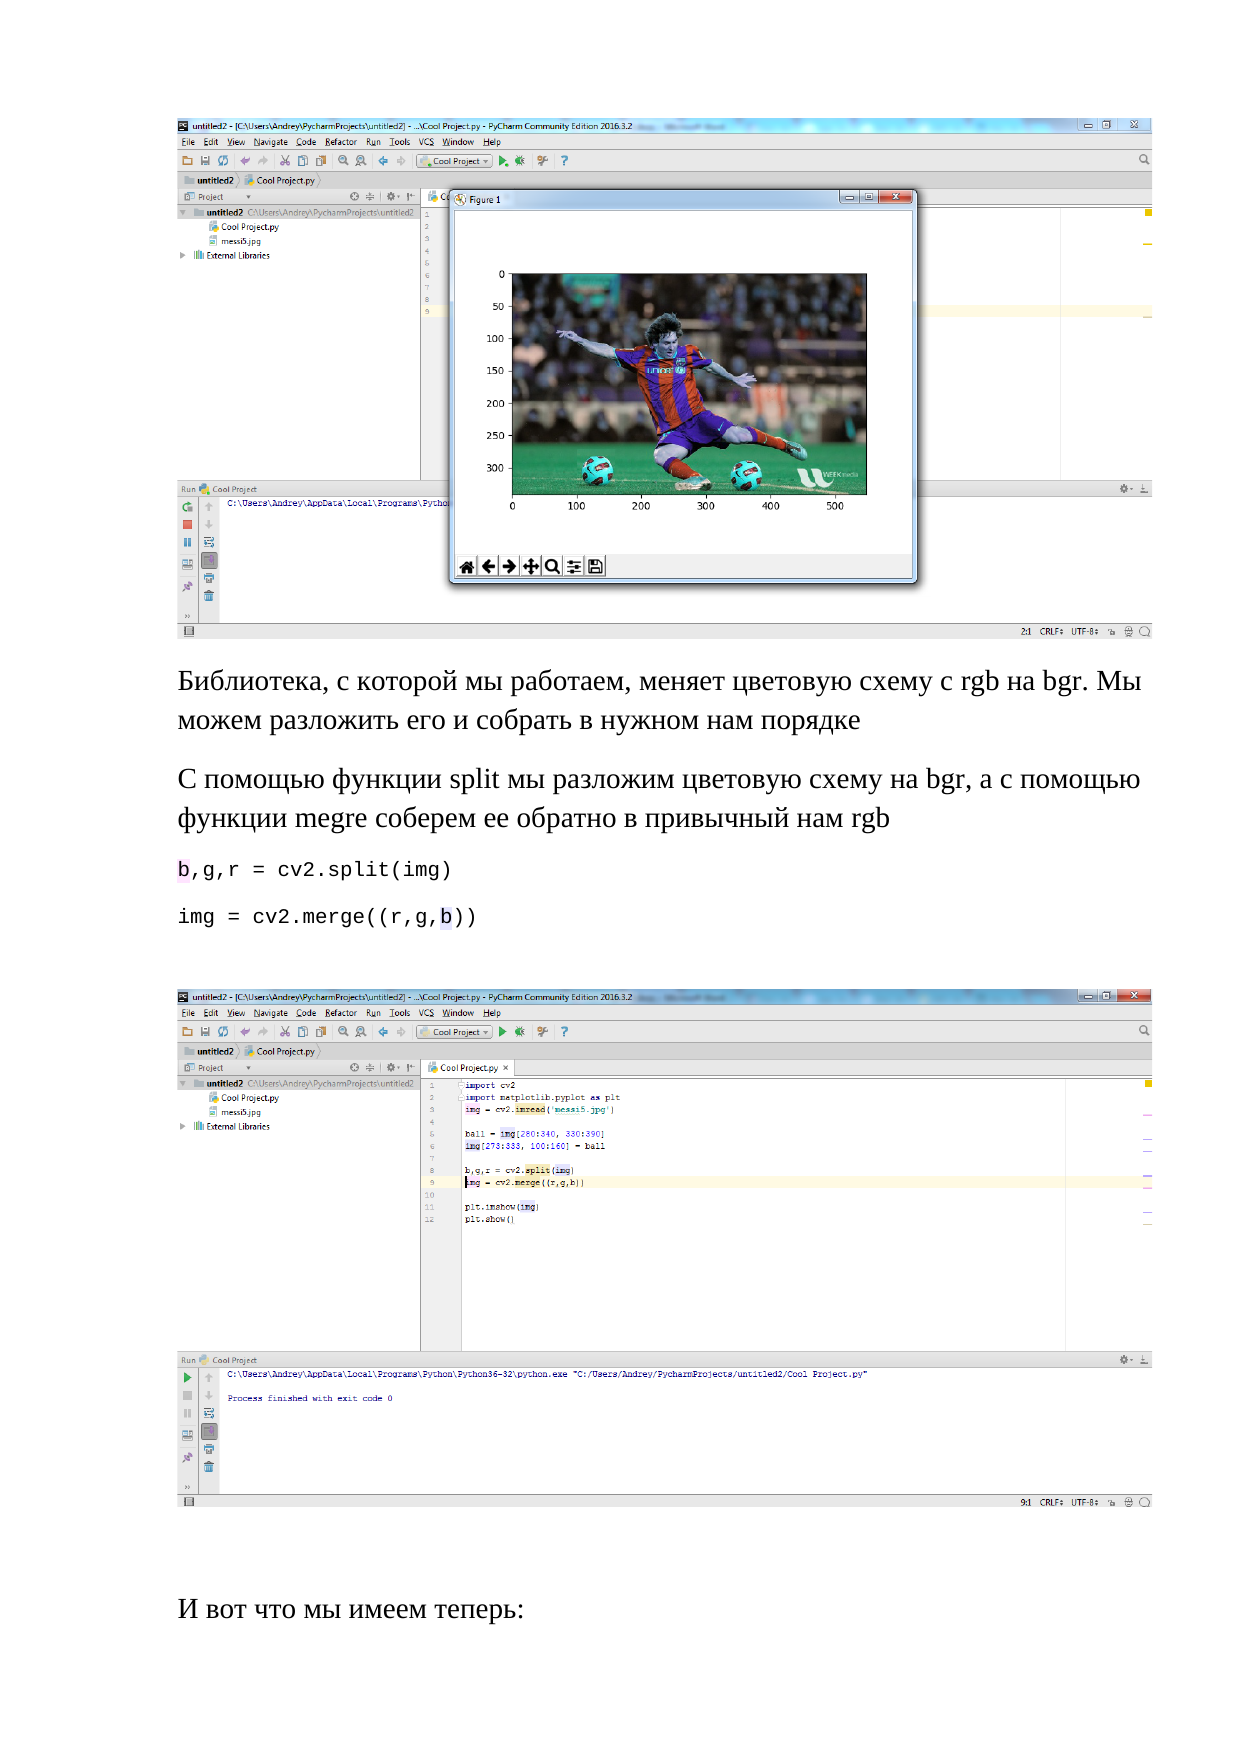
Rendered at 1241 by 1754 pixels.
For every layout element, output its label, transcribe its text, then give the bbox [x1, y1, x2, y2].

text Библиотека, с которой мы работаем, меняет цветовую схему с rgb на bgr. Мы можем разложить его и собрать в нужном нам порядке [177, 663, 1152, 736]
picture [177, 989, 1153, 1507]
text И вот что мы имеем теперь: [177, 1591, 1152, 1625]
text С помощью функции split мы разложим цветовую схему на bgr, а с помощью функции megre соберем ее обратно в привычный нам rgb [177, 761, 1152, 833]
picture [177, 118, 1153, 639]
text b,g,r = cv2.split(img) img = cv2.merge((r,g,b)) [177, 859, 1152, 930]
